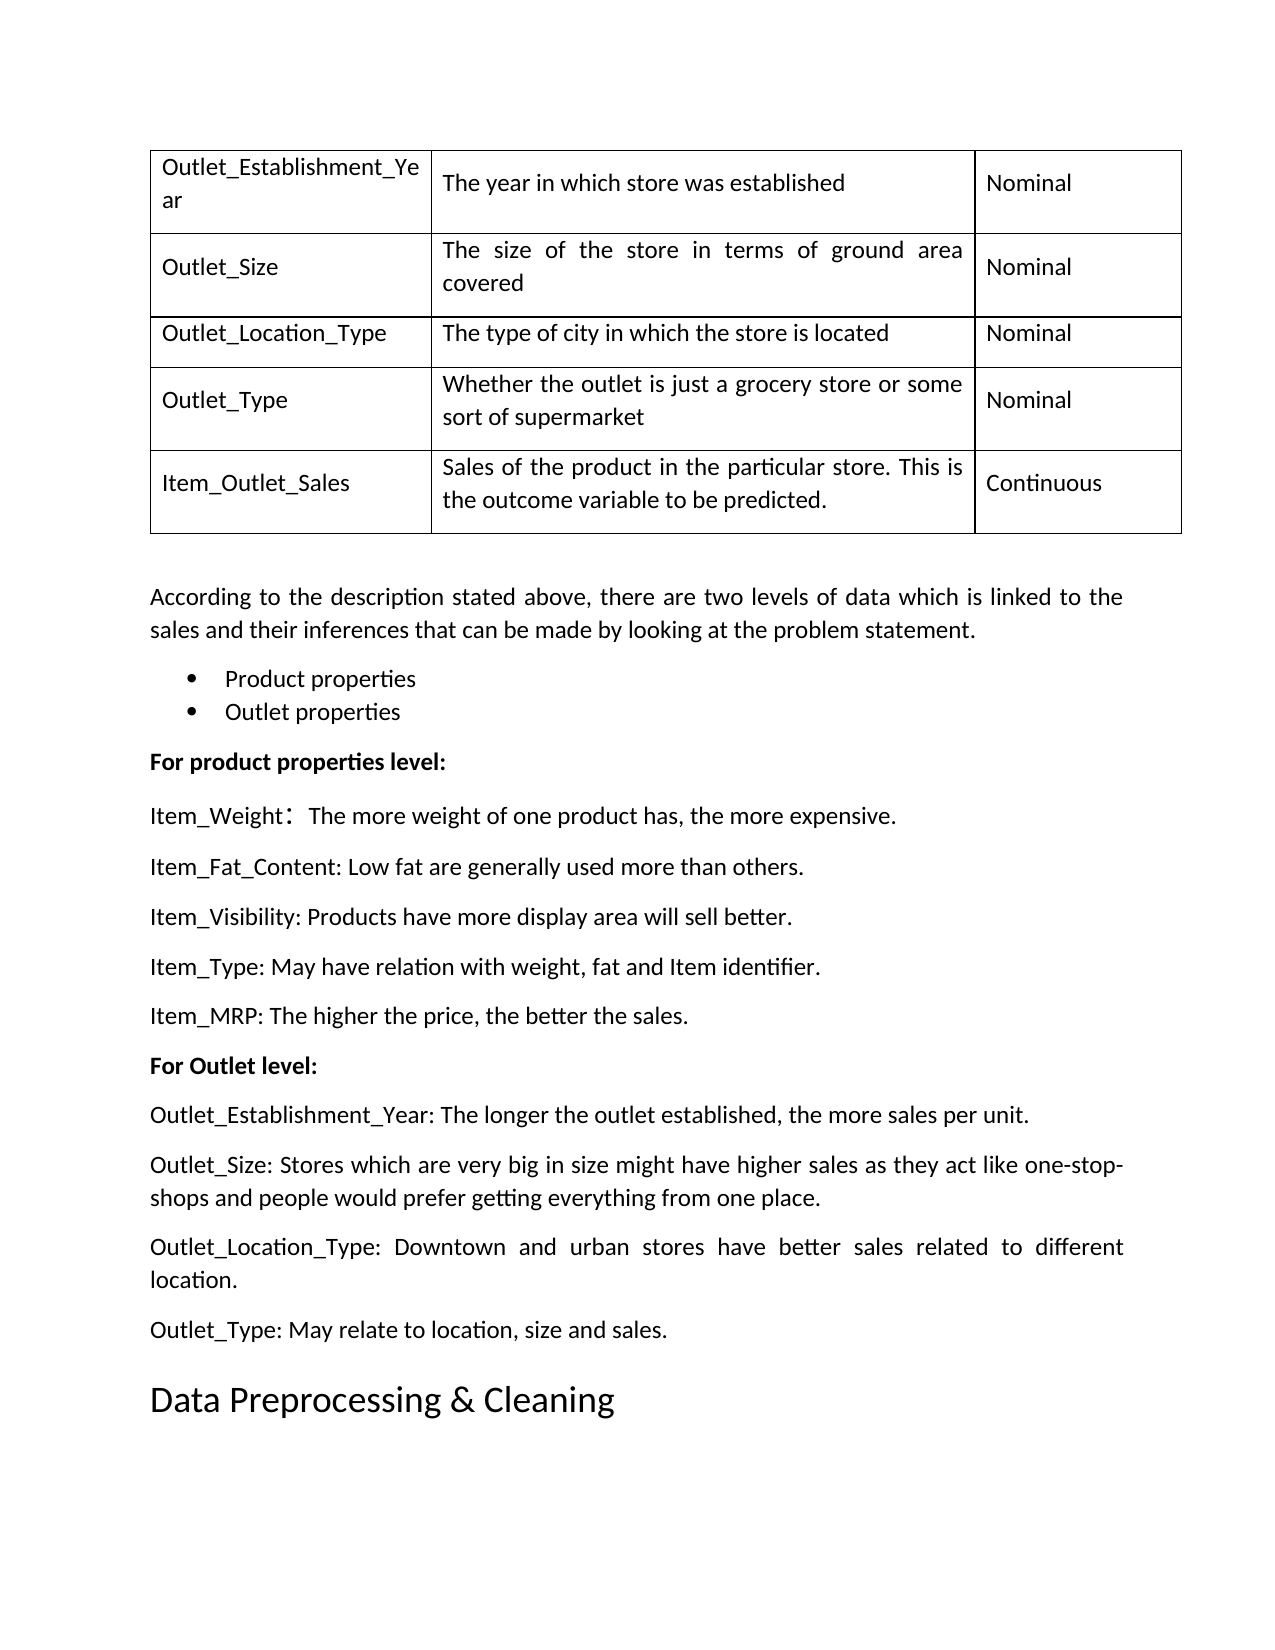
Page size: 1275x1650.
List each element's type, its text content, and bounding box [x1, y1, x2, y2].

text Outlet_Type: May relate to location, size and sales. [150, 1314, 1125, 1344]
subtitle Data Preprocessing & Cleaning [150, 1376, 1125, 1422]
text For product properties level: [150, 746, 1125, 777]
list Outlet properties [187, 697, 1125, 727]
table_cell Nominal [976, 234, 1181, 316]
text Item_Visibility: Products have more display area will sell better. [150, 901, 1125, 932]
table_cell Continuous [976, 451, 1181, 533]
table_cell Outlet_Establishment_Year [151, 151, 431, 233]
table_cell Item_Outlet_Sales [151, 451, 431, 533]
table_cell Nominal [976, 318, 1181, 367]
table_cell Outlet_Type [151, 368, 431, 450]
text Item_Fat_Content: Low fat are generally used more than others. [150, 851, 1125, 882]
text Outlet_Location_Type: Downtown and urban stores have better sales related to different location. [150, 1231, 1125, 1295]
table_cell Whether the outlet is just a grocery store or some sort of supermarket [432, 368, 974, 450]
table_cell Nominal [976, 368, 1181, 450]
table_cell Sales of the product in the particular store. This is the outcome variable to be predicted. [432, 451, 974, 533]
table_cell Outlet_Size [151, 234, 431, 316]
text Item_MRP: The higher the price, the better the sales. [150, 1000, 1125, 1031]
list Product properties [187, 664, 1125, 694]
table_cell The size of the store in terms of ground area covered [432, 234, 974, 316]
text Item_Weight：The more weight of one product has, the more expensive. [150, 796, 1125, 832]
text Outlet_Establishment_Year: The longer the outlet established, the more sales per unit. [150, 1099, 1125, 1130]
text Outlet_Size: Stores which are very big in size might have higher sales as they act like one-stop-shops and people would prefer getting everything from one place. [150, 1149, 1125, 1212]
text According to the description stated above, there are two levels of data which is linked to the sales and their inferences that can be made by looking at the problem statement. [150, 581, 1125, 644]
table_cell The year in which store was established [432, 151, 974, 233]
table_cell The type of city in which the store is located [432, 318, 974, 367]
table_cell Outlet_Location_Type [151, 318, 431, 367]
text For Outlet level: [150, 1050, 1125, 1080]
text Item_Type: May have relation with weight, fat and Item identifier. [150, 951, 1125, 981]
table_cell Nominal [976, 151, 1181, 233]
